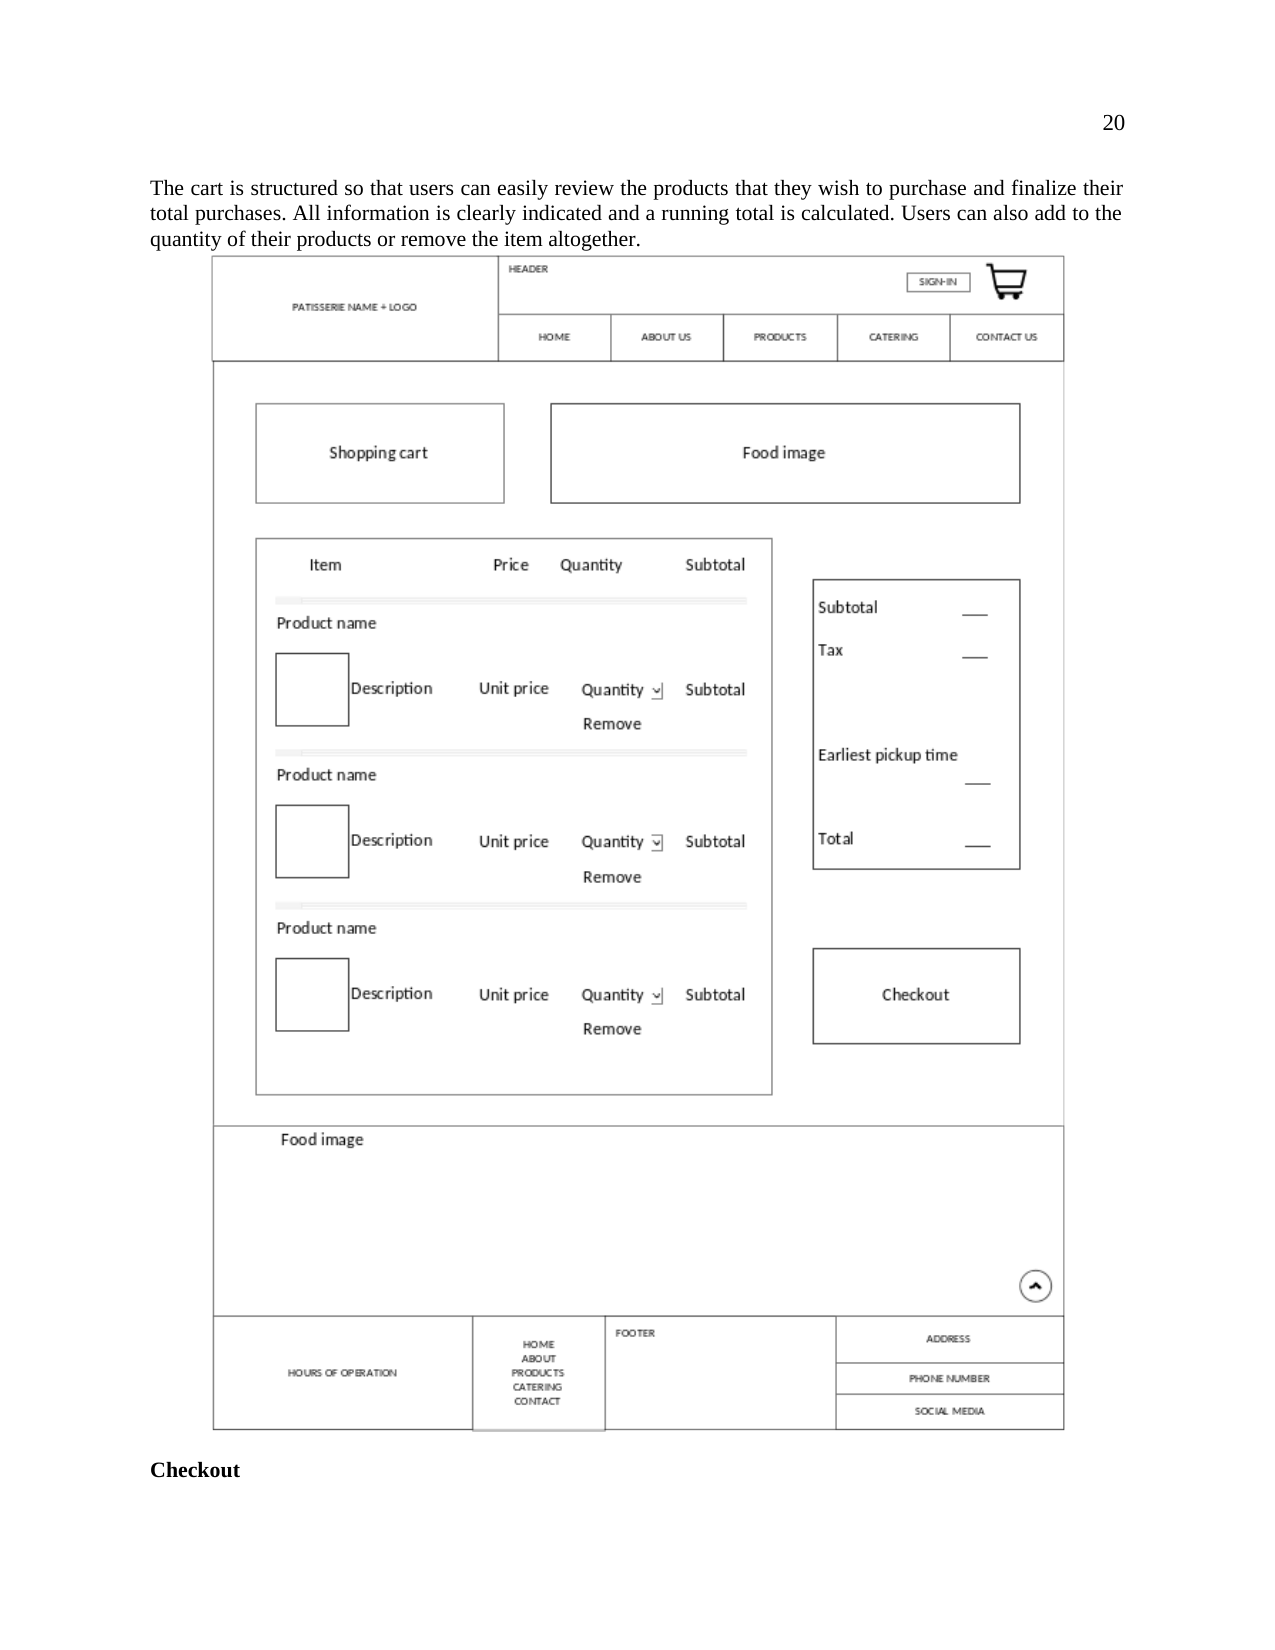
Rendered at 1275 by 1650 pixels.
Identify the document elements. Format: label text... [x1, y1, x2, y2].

text The cart is structured so that users can easily review the products that they wish to purchase and finalize their total purchases. All information is clearly indicated and a running total is calculated. Users can also add to the quantity of their products or remove the item altogether. [150, 175, 1125, 251]
text Checkout [150, 1457, 1125, 1482]
